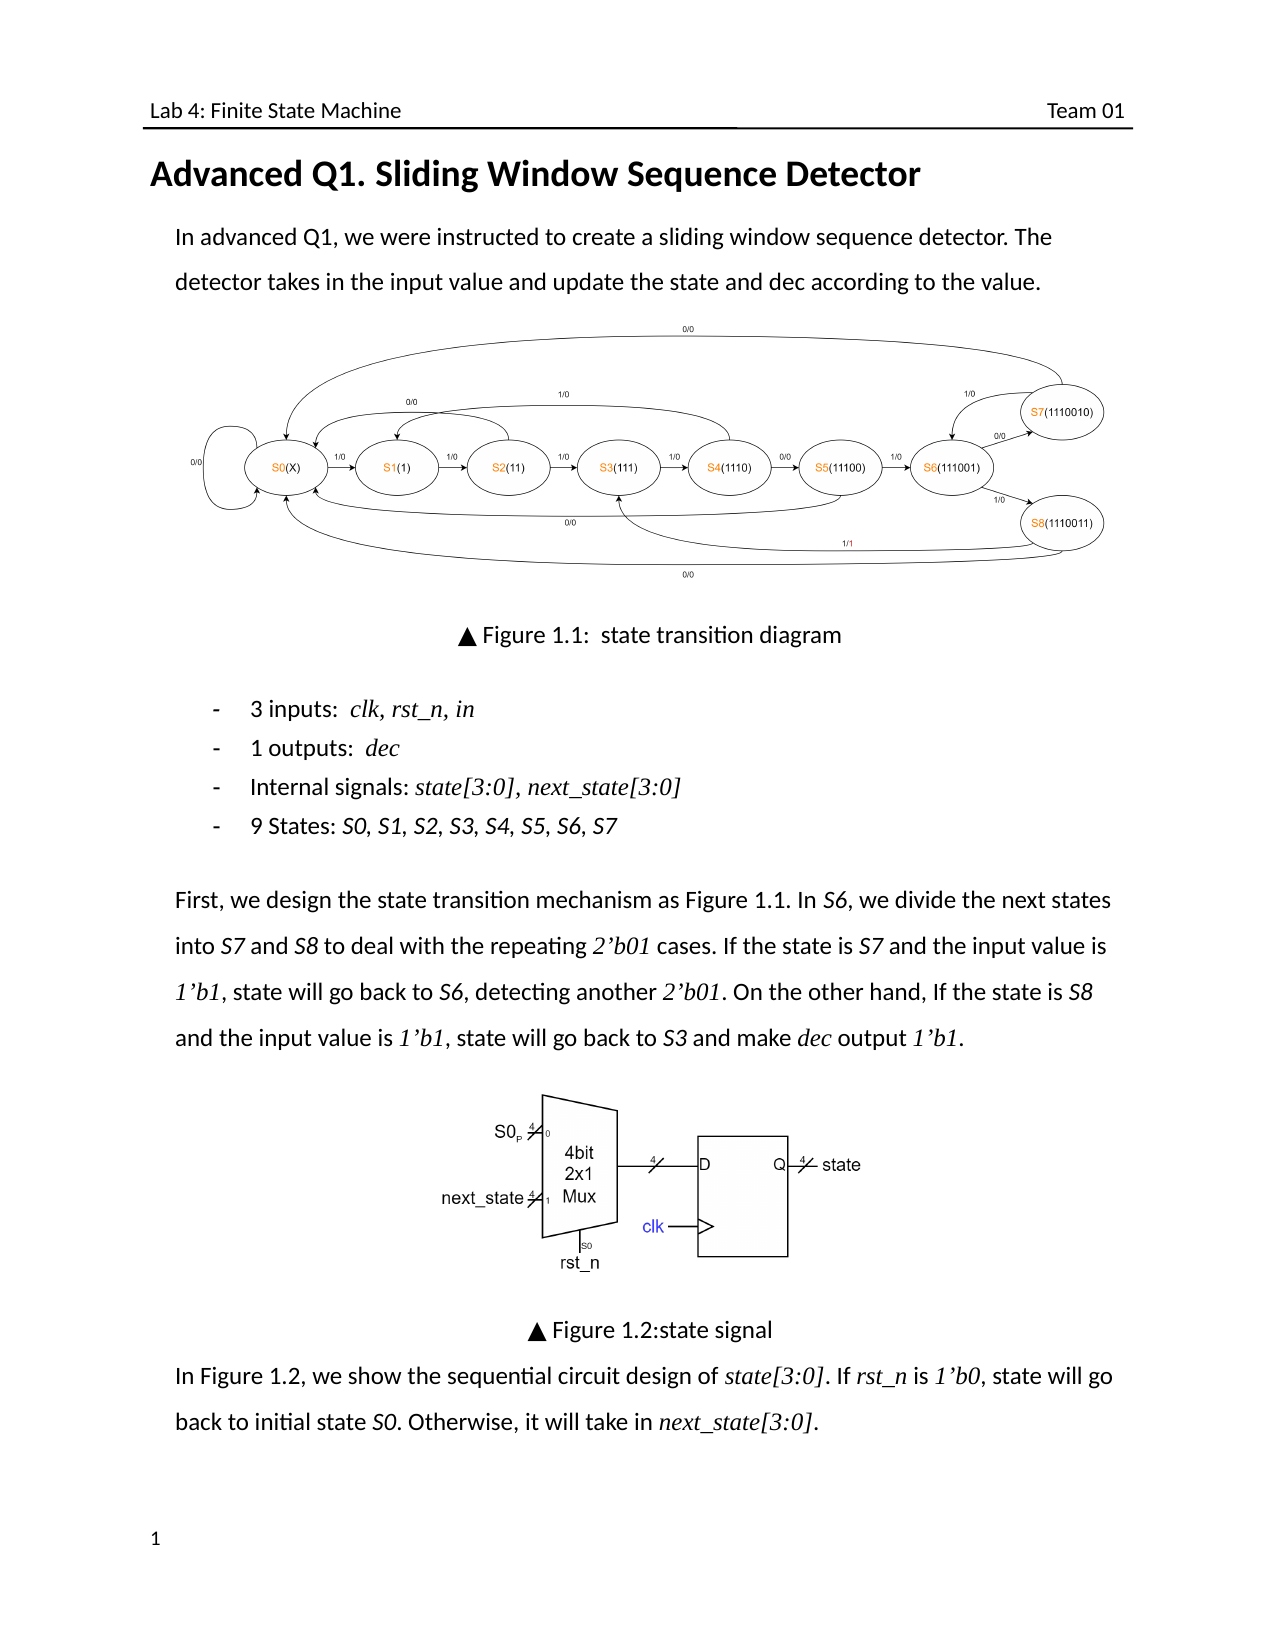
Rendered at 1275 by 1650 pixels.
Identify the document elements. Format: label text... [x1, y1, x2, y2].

text In Figure 1.2, we show the sequential circuit design of state[3:0]. If rst_n is 1’b0, state will go back to initial state S0. Otherwise, it will take in next_state[3:0]. [175, 1360, 1125, 1437]
list Internal signals: state[3:0], next_state[3:0] [212, 769, 1125, 803]
picture [175, 312, 1110, 592]
text First, we design the state transition mechanism as Figure 1.1. In S6, we divide the next states into S7 and S8 to deal with the repeating 2’b01 cases. If the state is S7 and the input value is 1’b1, state will go back to S6, detecting another 2’b01. On the other hand, If the state is S8 and the input value is 1’b1, state will go back to S3 and make dec output 1’b1. [175, 884, 1125, 1052]
picture [407, 1080, 893, 1300]
list 1 outputs: dec [212, 729, 1125, 763]
list 3 inputs: clk, rst_n, in [212, 690, 1125, 724]
text ▲ Figure 1.1: state transition diagram [175, 619, 1125, 650]
list 9 States: S0, S1, S2, S3, S4, S5, S6, S7 [212, 808, 1125, 842]
subtitle Advanced Q1. Sliding Window Sequence Detector [150, 150, 1125, 196]
text In advanced Q1, we were instructed to create a sliding window sequence detector. The detector takes in the input value and update the state and dec according to the value. [175, 221, 1125, 297]
